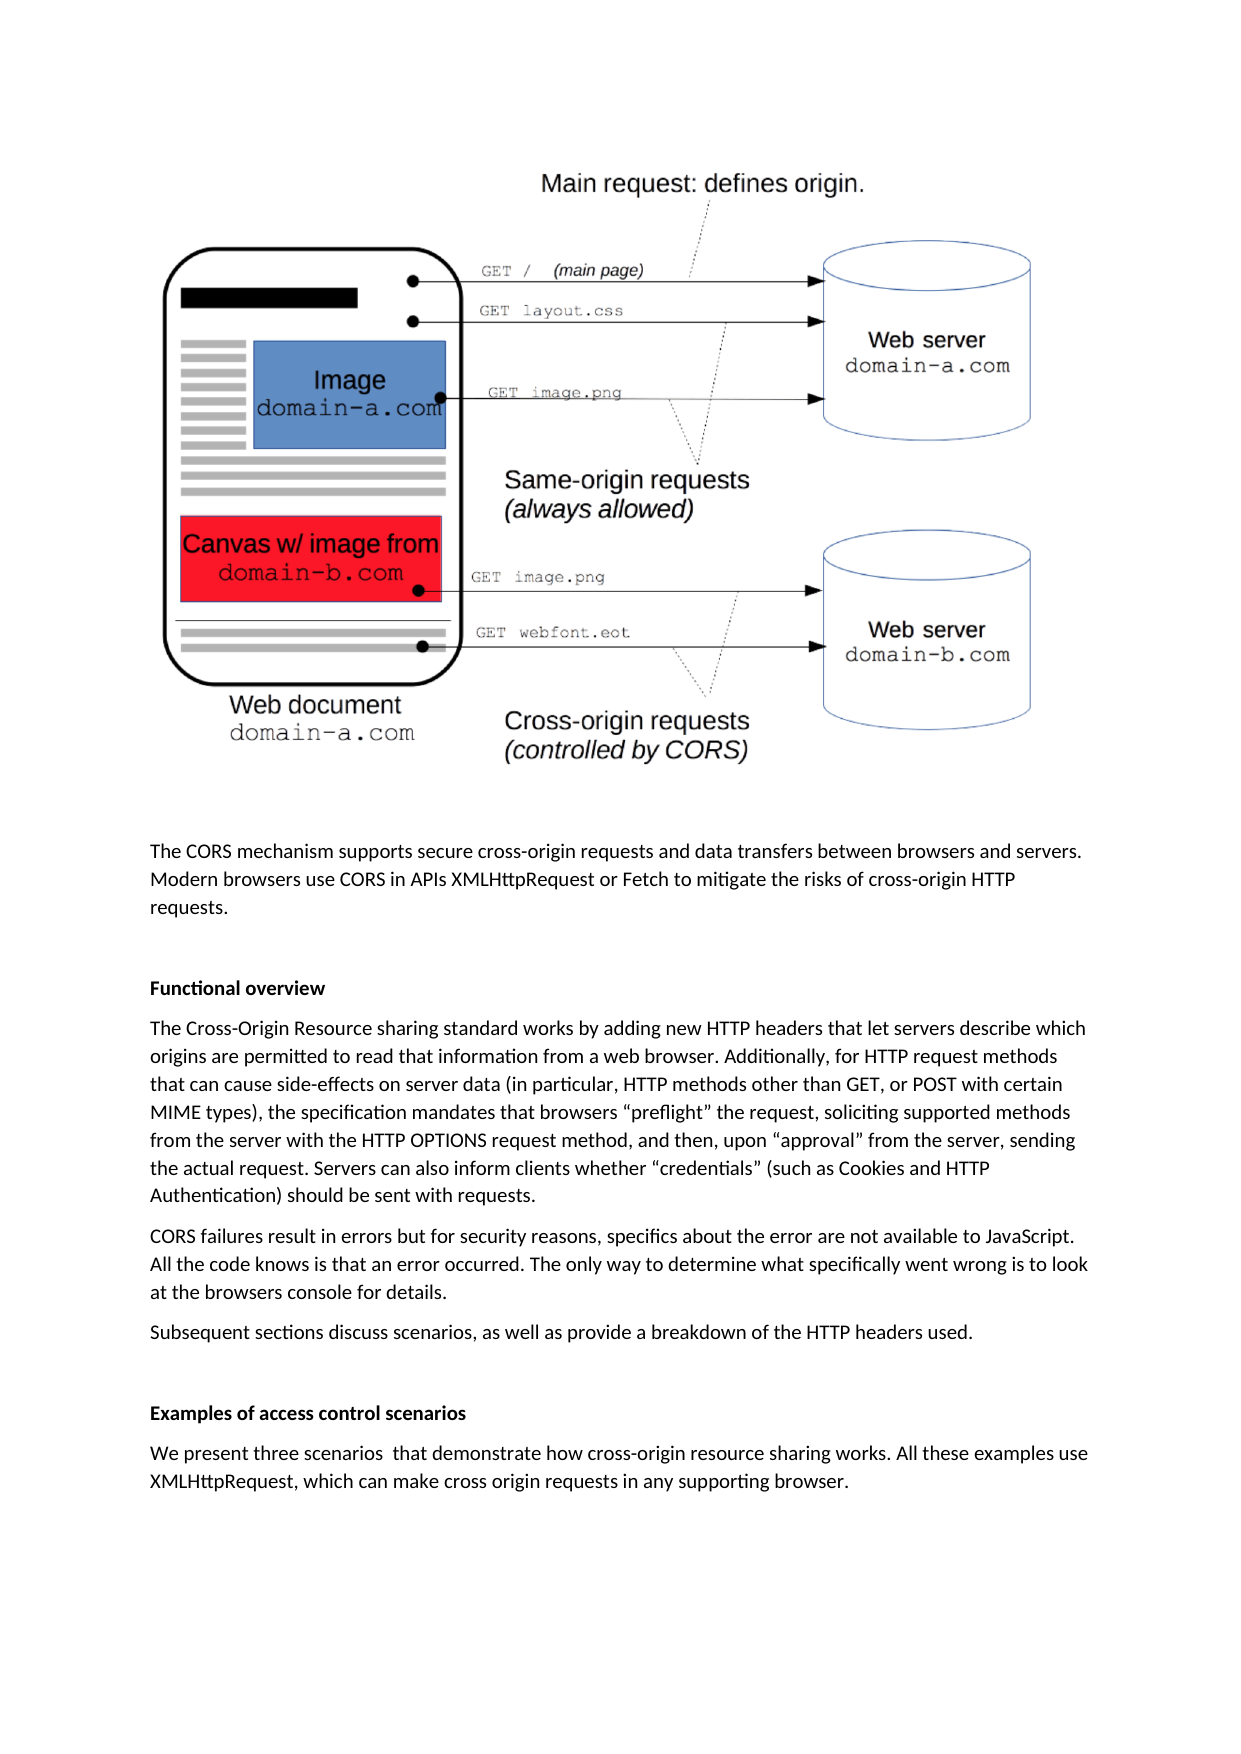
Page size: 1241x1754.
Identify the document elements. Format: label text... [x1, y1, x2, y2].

text CORS failures result in errors but for security reasons, specifics about the error are not available to JavaScript. All the code knows is that an error occurred. The only way to determine what specifically went wrong is to look at the browsers console for details. [150, 1223, 1090, 1304]
text Subsequent sections discuss scenarios, as well as provide a breakdown of the HTTP headers used. [150, 1319, 1090, 1345]
text Functional overview [150, 975, 1090, 1000]
text The CORS mechanism supports secure cross-origin requests and data transfers between browsers and servers. Modern browsers use CORS in APIs XMLHttpRequest or Fetch to mitigate the risks of cross-origin HTTP requests. [150, 838, 1090, 919]
picture [150, 150, 1037, 783]
text The Cross-Origin Resource sharing standard works by adding new HTTP headers that let servers describe which origins are permitted to read that information from a web browser. Additionally, for HTTP request methods that can cause side-effects on server data (in particular, HTTP methods other than GET, or POST with certain MIME types), the specification mandates that browsers “preflight” the request, soliciting supported methods from the server with the HTTP OPTIONS request method, and then, upon “approval” from the server, sending the actual request. Servers can also inform clients whether “credentials” (such as Cookies and HTTP Authentication) should be sent with requests. [150, 1015, 1090, 1208]
text We present three scenarios that demonstrate how cross-origin resource sharing works. All these examples use XMLHttpRequest, which can make cross origin requests in any supporting browser. [150, 1441, 1090, 1494]
text Examples of access control scenarios [150, 1400, 1090, 1426]
